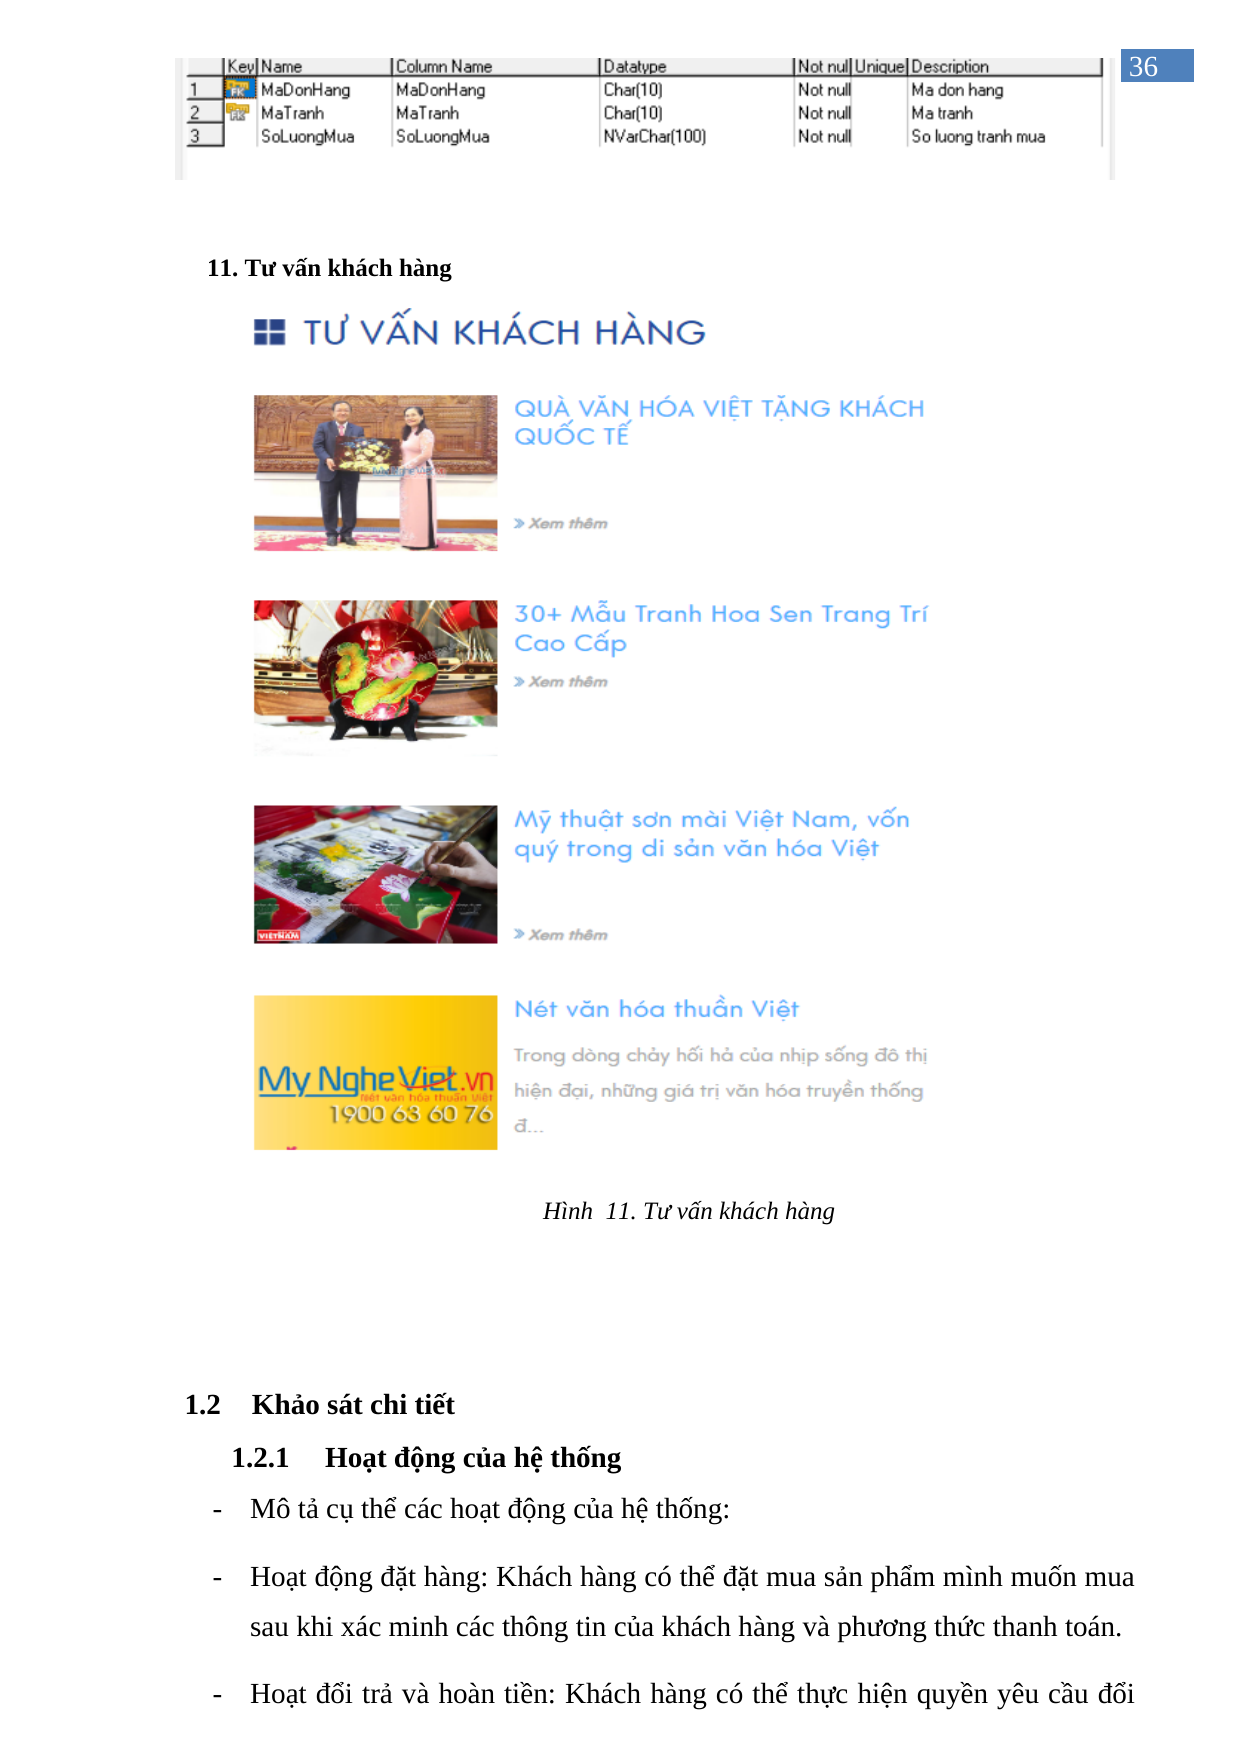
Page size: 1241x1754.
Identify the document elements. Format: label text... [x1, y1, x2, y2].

picture [244, 308, 959, 1183]
text Hình 11. Tư vấn khách hàng [244, 1196, 1136, 1225]
subtitle Khảo sát chi tiết [184, 1387, 1136, 1421]
list Hoạt đổi trả và hoàn tiền: Khách hàng có thể thực hiện quyền yêu cầu đổi hoặc trả hàng trong vòng 48h kể từ ngày nhận hàng. [212, 1677, 1136, 1710]
subtitle 1.2.1 Hoạt động của hệ thống [231, 1440, 1136, 1474]
text 11. Tư vấn khách hàng [207, 253, 1136, 282]
list Hoạt động đặt hàng: Khách hàng có thể đặt mua sản phẩm mình muốn mua sau khi xác minh các thông tin của khách hàng và phương thức thanh toán. [212, 1559, 1136, 1642]
picture [175, 58, 1116, 180]
list Mô tả cụ thể các hoạt động của hệ thống: [212, 1491, 1136, 1524]
